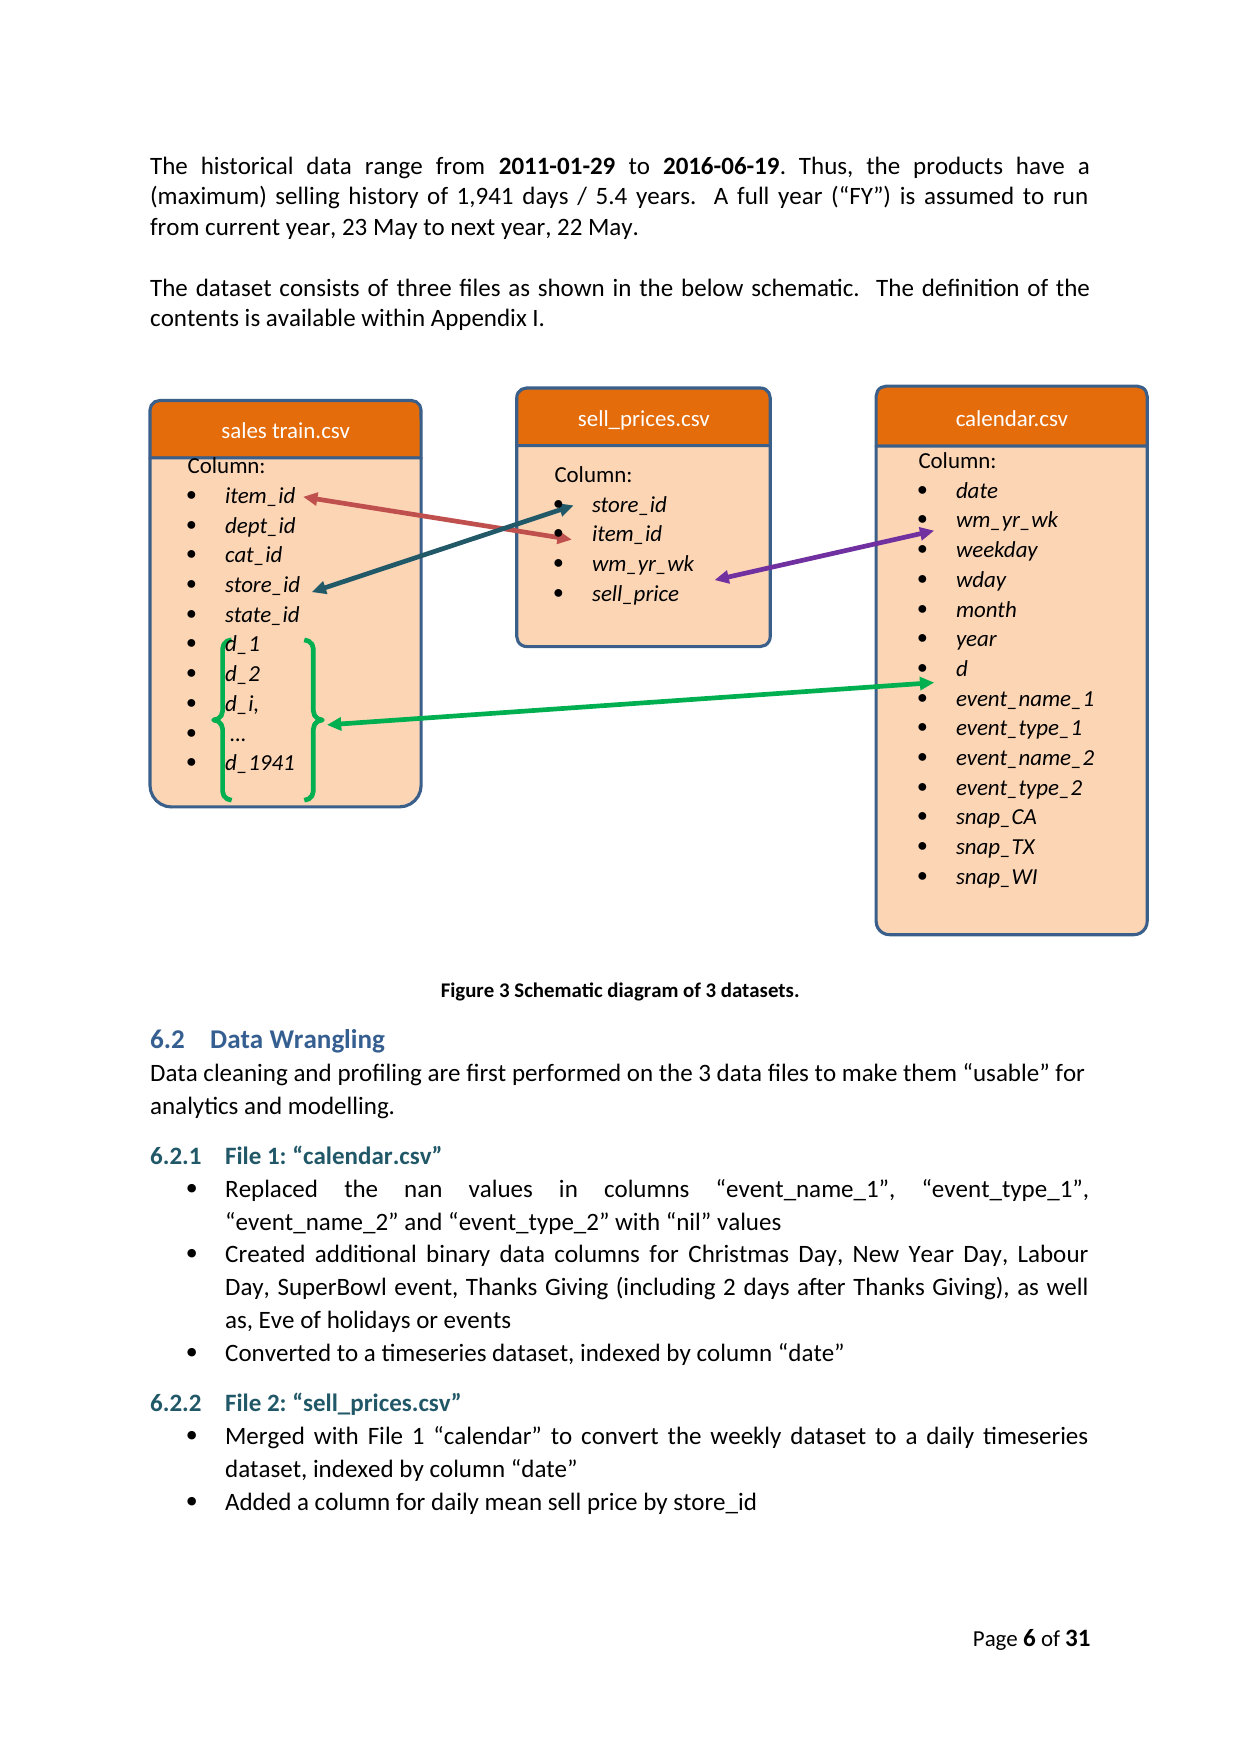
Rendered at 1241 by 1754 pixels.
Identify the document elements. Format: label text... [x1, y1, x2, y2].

text The dataset consists of three files as shown in the below schematic. The definition of the contents is available within Appendix I. [150, 272, 1090, 333]
list Created additional binary data columns for Christmas Day, New Year Day, Labour Day, SuperBowl event, Thanks Giving (including 2 days after Thanks Giving), as well as, Eve of holidays or events [187, 1239, 1090, 1335]
list Added a column for daily mean sell price by store_id [187, 1486, 1090, 1516]
subtitle File 2: “sell_prices.csv” [150, 1387, 1090, 1417]
text The historical data range from 2011-01-29 to 2016-06-19. Thus, the products have a (maximum) selling history of 1,941 days / 5.4 years. A full year (“FY”) is assumed to run from current year, 23 May to next year, 22 May. [150, 150, 1090, 242]
list Replaced the nan values in columns “event_name_1”, “event_type_1”, “event_name_2” and “event_type_2” with “nil” values [187, 1173, 1090, 1236]
subtitle File 1: “calendar.csv” [150, 1140, 1090, 1170]
list Converted to a timeseries dataset, indexed by column “date” [187, 1337, 1090, 1368]
subtitle Data Wrangling [150, 1022, 1090, 1055]
text Data cleaning and profiling are first performed on the 3 data files to make them “usable” for analytics and modelling. [150, 1057, 1090, 1121]
list Merged with File 1 “calendar” to convert the weekly dataset to a daily timeseries dataset, indexed by column “date” [187, 1420, 1090, 1483]
text Figure Schematic diagram of 3 datasets. [150, 978, 1090, 1003]
